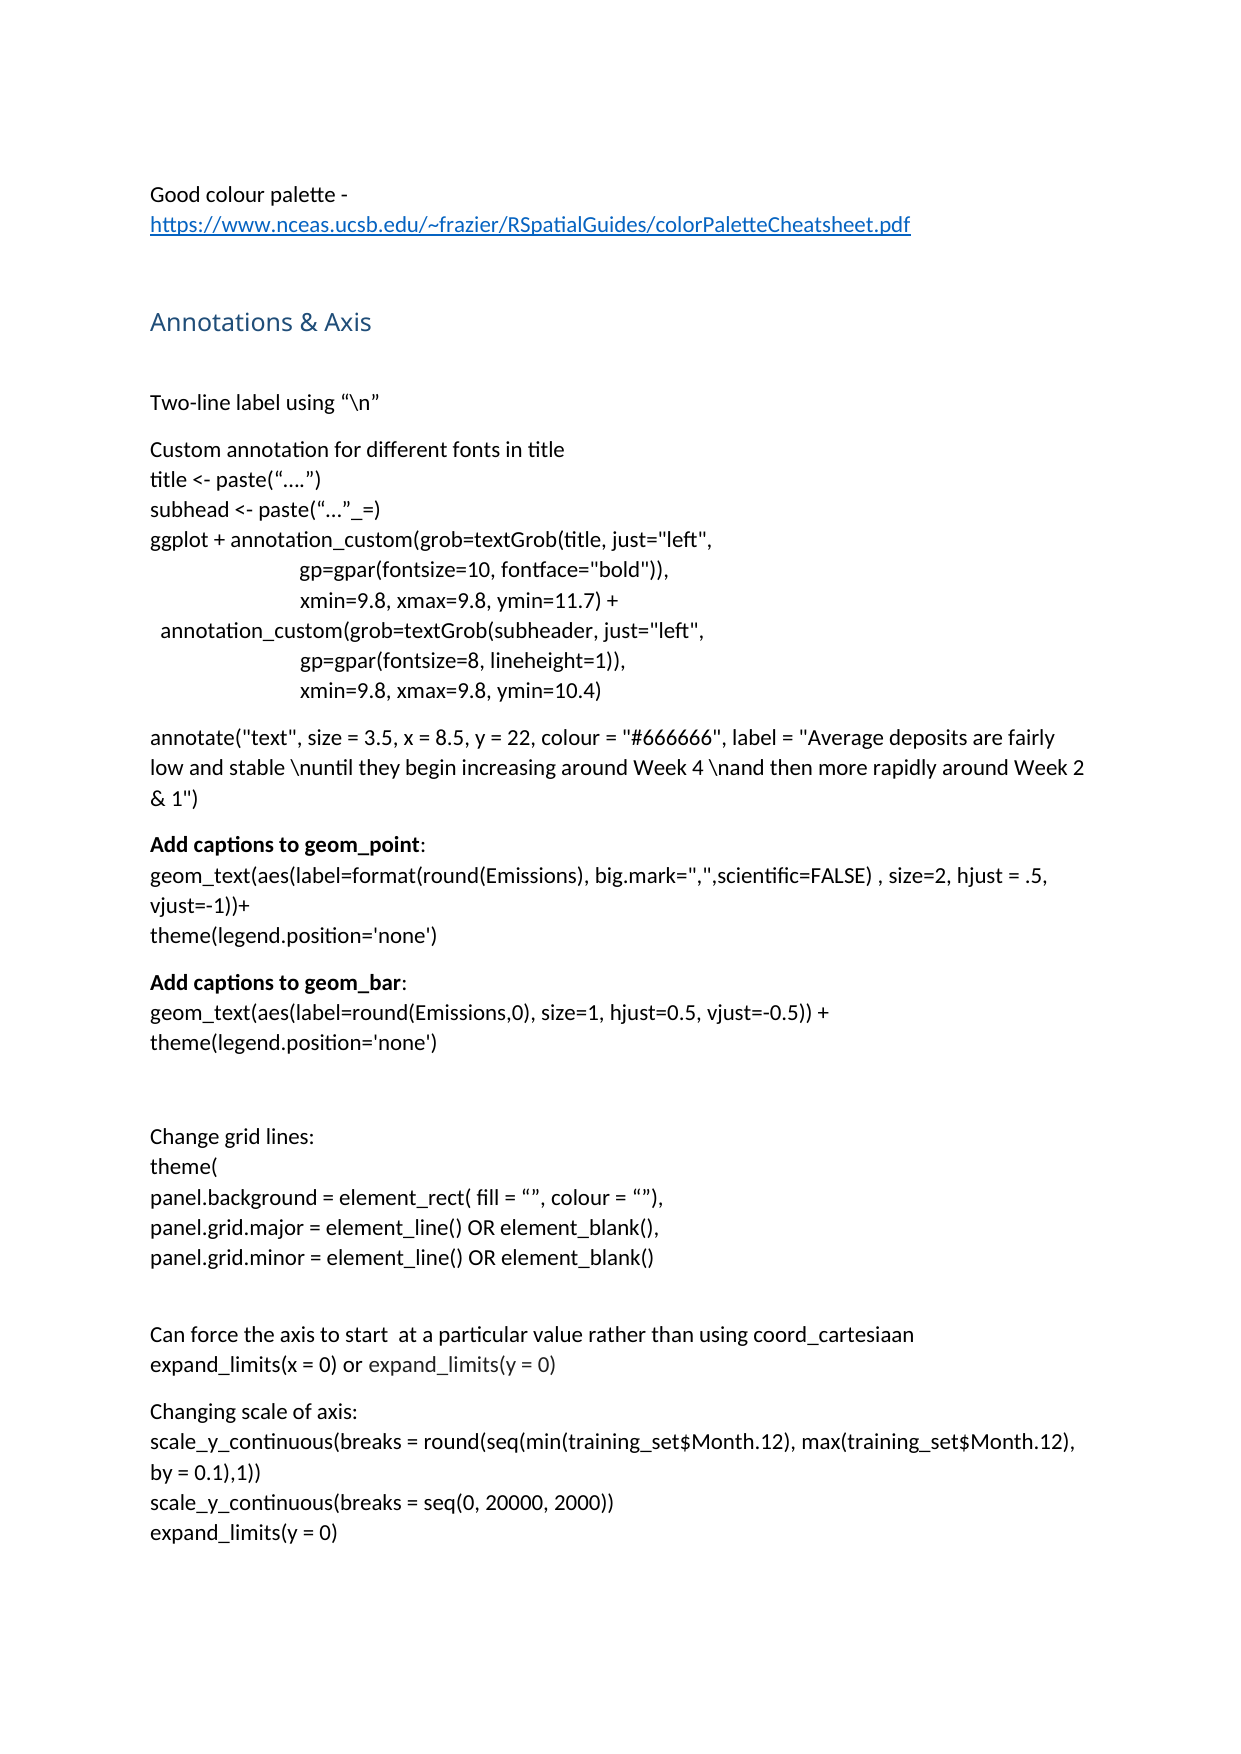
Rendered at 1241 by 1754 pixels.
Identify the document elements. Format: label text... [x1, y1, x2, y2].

text Add captions to geom_bar: geom_text(aes(label=round(Emissions,0), size=1, hjust=0.5, vjust=-0.5)) + theme(legend.position='none') [150, 968, 1090, 1056]
text Change grid lines: theme( panel.background = element_rect( fill = “”, colour = “”), panel.grid.major = element_line() OR element_blank(), panel.grid.minor = element_line() OR element_blank() [150, 1122, 1090, 1271]
text Can force the axis to start at a particular value rather than using coord_cartesiaan expand_limits(x = 0) or expand_limits(y = 0) [150, 1290, 1090, 1378]
text Add captions to geom_point: geom_text(aes(label=format(round(Emissions), big.mark=",",scientific=FALSE) , size=2, hjust = .5, vjust=-1))+ theme(legend.position='none') [150, 831, 1090, 949]
text Custom annotation for different fonts in title title <- paste(“….”) subhead <- paste(“…”_=) ggplot + annotation_custom(grob=textGrob(title, just="left", gp=gpar(fontsize=10, fontface="bold")), xmin=9.8, xmax=9.8, ymin=11.7) + annotation_custom(grob=textGrob(subheader, just="left", gp=gpar(fontsize=8, lineheight=1)), xmin=9.8, xmax=9.8, ymin=10.4) [150, 435, 1090, 704]
text annotate("text", size = 3.5, x = 8.5, y = 22, colour = "#666666", label = "Average deposits are fairly low and stable \nuntil they begin increasing around Week 4 \nand then more rapidly around Week 2 & 1") [150, 723, 1090, 812]
text Good colour palette - https://www.nceas.ucsb.edu/~frazier/RSpatialGuides/colorPaletteCheatsheet.pdf [150, 150, 1090, 238]
text Changing scale of axis: scale_y_continuous(breaks = round(seq(min(training_set$Month.12), max(training_set$Month.12), by = 0.1),1)) scale_y_continuous(breaks = seq(0, 20000, 2000)) expand_limits(y = 0) [150, 1397, 1090, 1546]
subtitle Annotations & Axis [150, 304, 1090, 338]
text Two-line label using “\n” [150, 388, 1090, 416]
